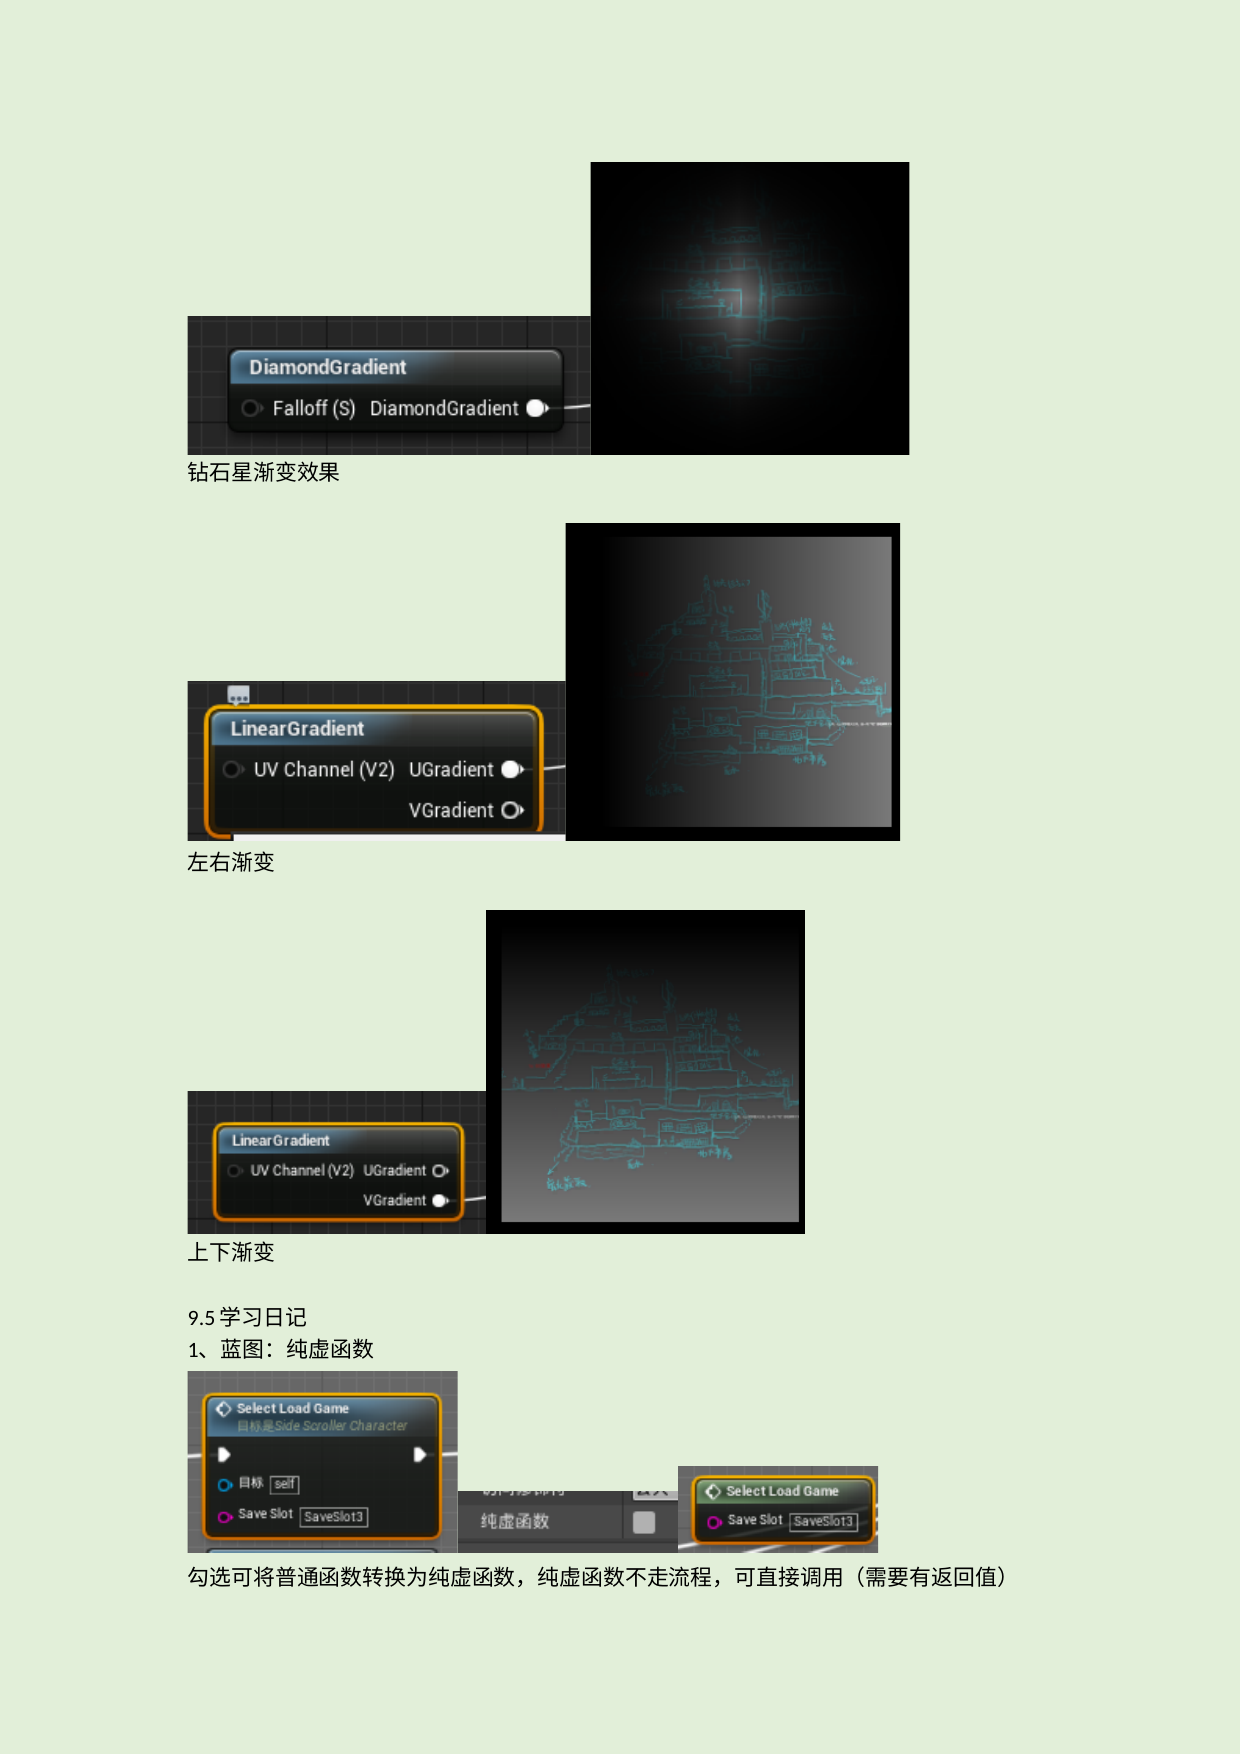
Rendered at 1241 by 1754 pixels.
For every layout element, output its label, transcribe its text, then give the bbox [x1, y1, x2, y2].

text 勾选可将普通函数转换为纯虚函数，纯虚函数不走流程，可直接调用（需要有返回值） [187, 1559, 1053, 1592]
picture [187, 523, 901, 841]
list 9.5学习日记 [187, 1299, 1053, 1332]
picture [187, 162, 910, 455]
text 1、蓝图：纯虚函数 [187, 1332, 1053, 1364]
text 左右渐变 [187, 844, 1053, 877]
picture [187, 1371, 879, 1553]
text 上下渐变 [187, 1234, 1053, 1267]
picture [187, 910, 805, 1234]
text 钻石星渐变效果 [187, 454, 1053, 487]
